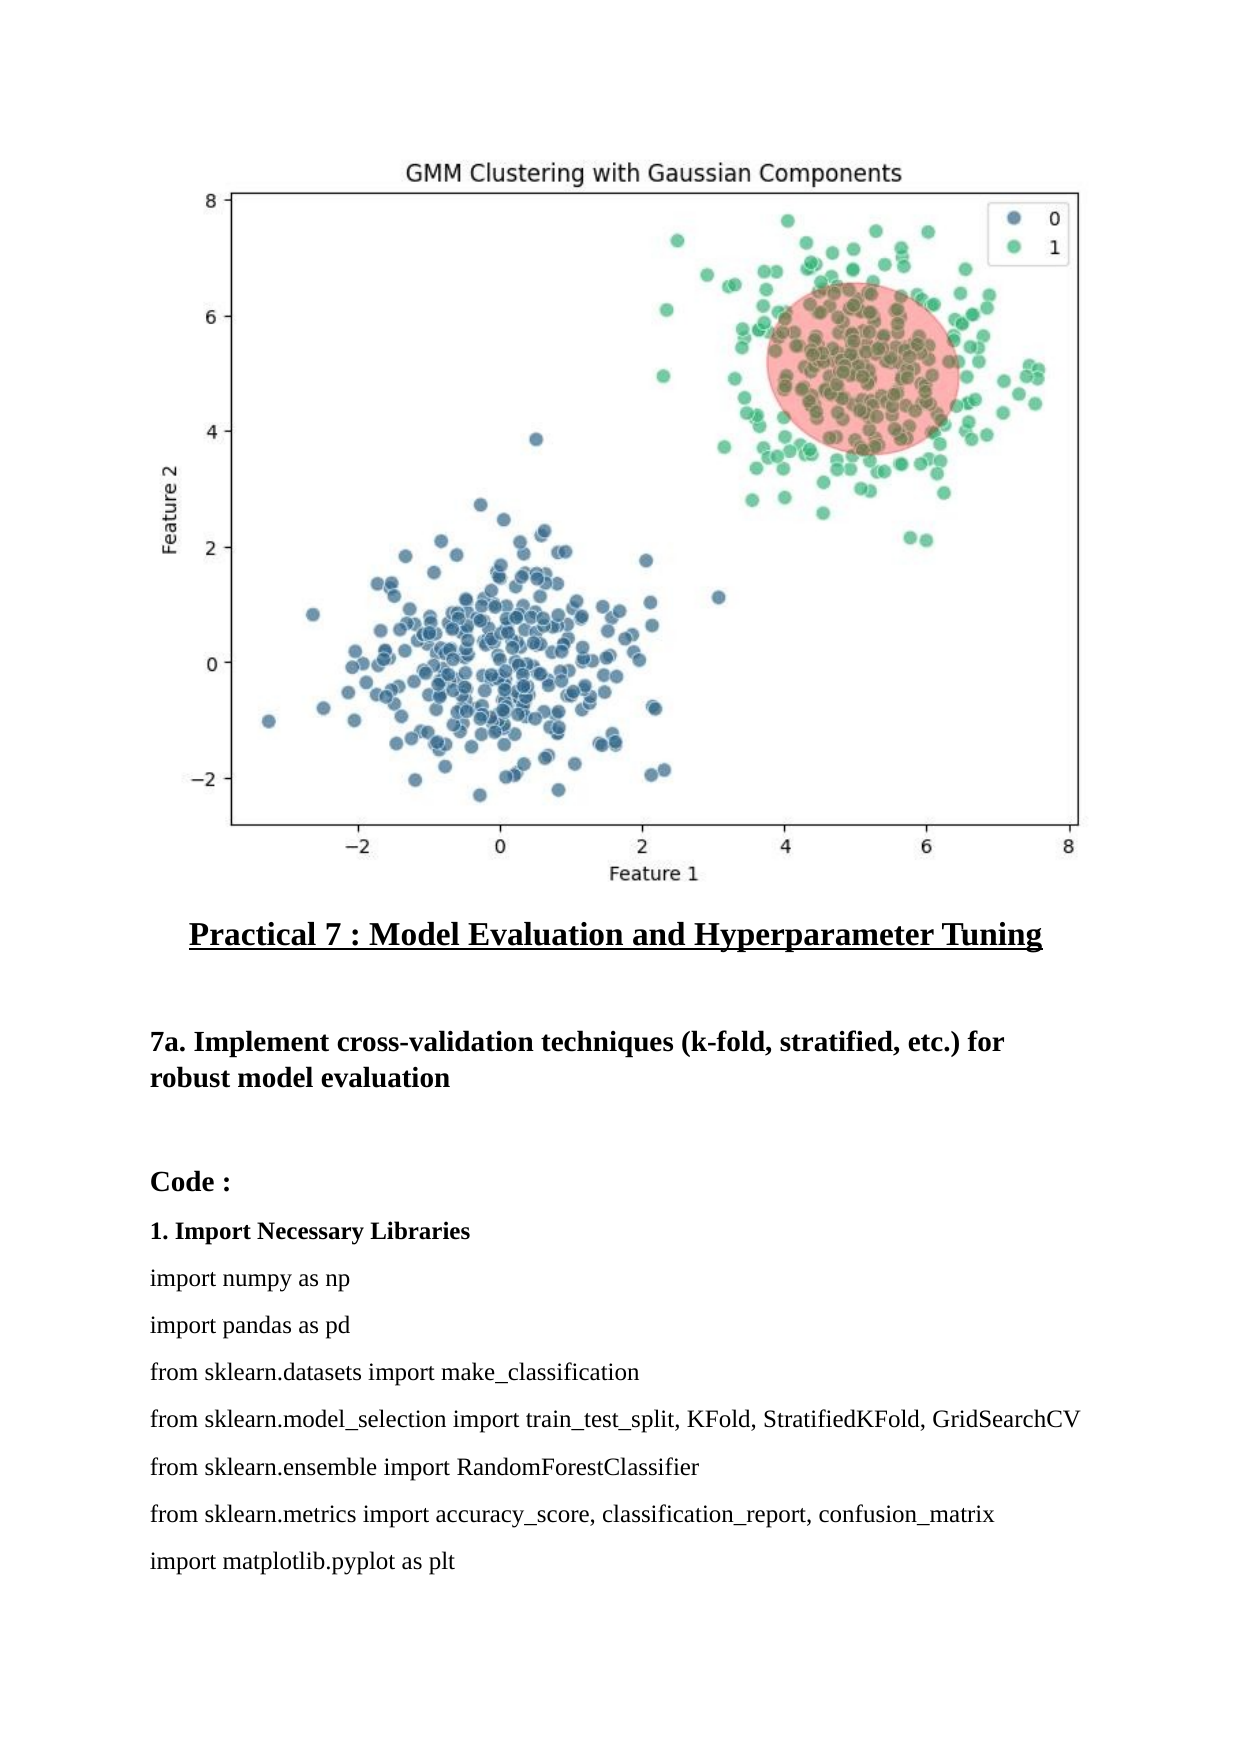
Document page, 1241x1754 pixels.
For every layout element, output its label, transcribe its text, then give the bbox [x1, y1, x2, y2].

text Code : [149, 1164, 1082, 1198]
text 7a. Implement cross-validation techniques (k-fold, stratified, etc.) for robust model evaluation [149, 1024, 1082, 1093]
text 1. Import Necessary Libraries [149, 1216, 1082, 1245]
text Practical 7 : Model Evaluation and Hyperparameter Tuning [149, 915, 1082, 953]
text from sklearn.ensemble import RandomForestClassifier [149, 1452, 1082, 1480]
text from sklearn.metrics import accuracy_score, classification_report, confusion_matrix [149, 1499, 1082, 1527]
text from sklearn.datasets import make_classification [149, 1357, 1082, 1386]
picture [149, 150, 1090, 897]
text import numpy as np [149, 1263, 1082, 1292]
text import pandas as pd [149, 1310, 1082, 1339]
text from sklearn.model_selection import train_test_split, KFold, StratifiedKFold, GridSearchCV [149, 1404, 1082, 1433]
text import matplotlib.pyplot as plt [149, 1546, 1082, 1574]
